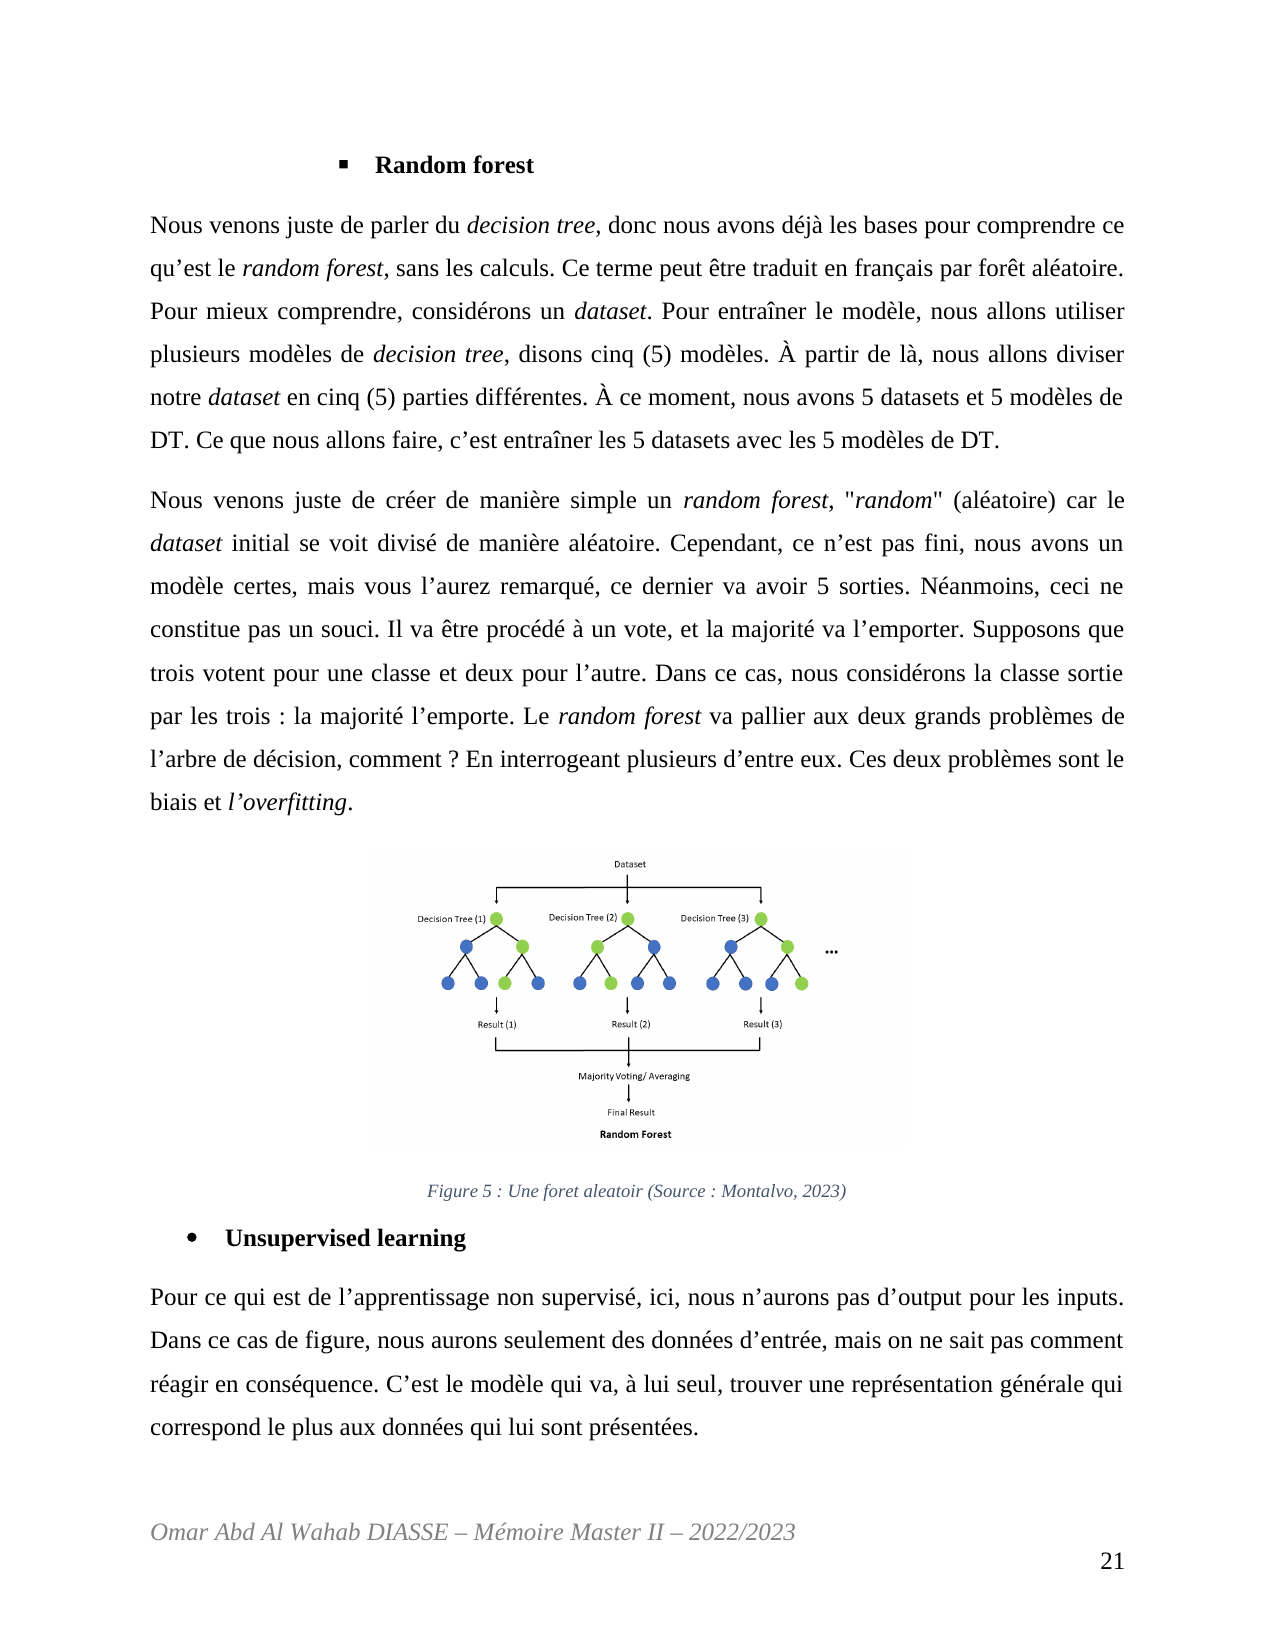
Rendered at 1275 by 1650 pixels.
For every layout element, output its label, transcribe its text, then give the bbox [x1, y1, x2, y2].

text Pour ce qui est de l’apprentissage non supervisé, ici, nous n’aurons pas d’output pour les inputs. Dans ce cas de figure, nous aurons seulement des données d’entrée, mais on ne sait pas comment réagir en conséquence. C’est le modèle qui va, à lui seul, trouver une représentation générale qui correspond le plus aux données qui lui sont présentées. [150, 1282, 1125, 1441]
list Unsupervised learning [187, 1223, 1125, 1251]
text Nous venons juste de parler du decision tree, donc nous avons déjà les bases pour comprendre ce qu’est le random forest, sans les calculs. Ce terme peut être traduit en français par forêt aléatoire. Pour mieux comprendre, considérons un dataset. Pour entraîner le modèle, nous allons utiliser plusieurs modèles de decision tree, disons cinq (5) modèles. À partir de là, nous allons diviser notre dataset en cinq (5) parties différentes. À ce moment, nous avons 5 datasets et 5 modèles de DT. Ce que nous allons faire, c’est entraîner les 5 datasets avec les 5 modèles de DT. [150, 210, 1125, 454]
text Figure 5 : Une foret aleatoir (Source : Montalvo, 2023) [150, 1180, 1125, 1202]
list Random forest [337, 150, 1125, 179]
picture [368, 846, 907, 1150]
text Nous venons juste de créer de manière simple un random forest, "random" (aléatoire) car le dataset initial se voit divisé de manière aléatoire. Cependant, ce n’est pas fini, nous avons un modèle certes, mais vous l’aurez remarqué, ce dernier va avoir 5 sorties. Néanmoins, ceci ne constitue pas un souci. Il va être procédé à un vote, et la majorité va l’emporter. Supposons que trois votent pour une classe et deux pour l’autre. Dans ce cas, nous considérons la classe sortie par les trois : la majorité l’emporte. Le random forest va pallier aux deux grands problèmes de l’arbre de décision, comment ? En interrogeant plusieurs d’entre eux. Ces deux problèmes sont le biais et l’overfitting. [150, 485, 1125, 816]
